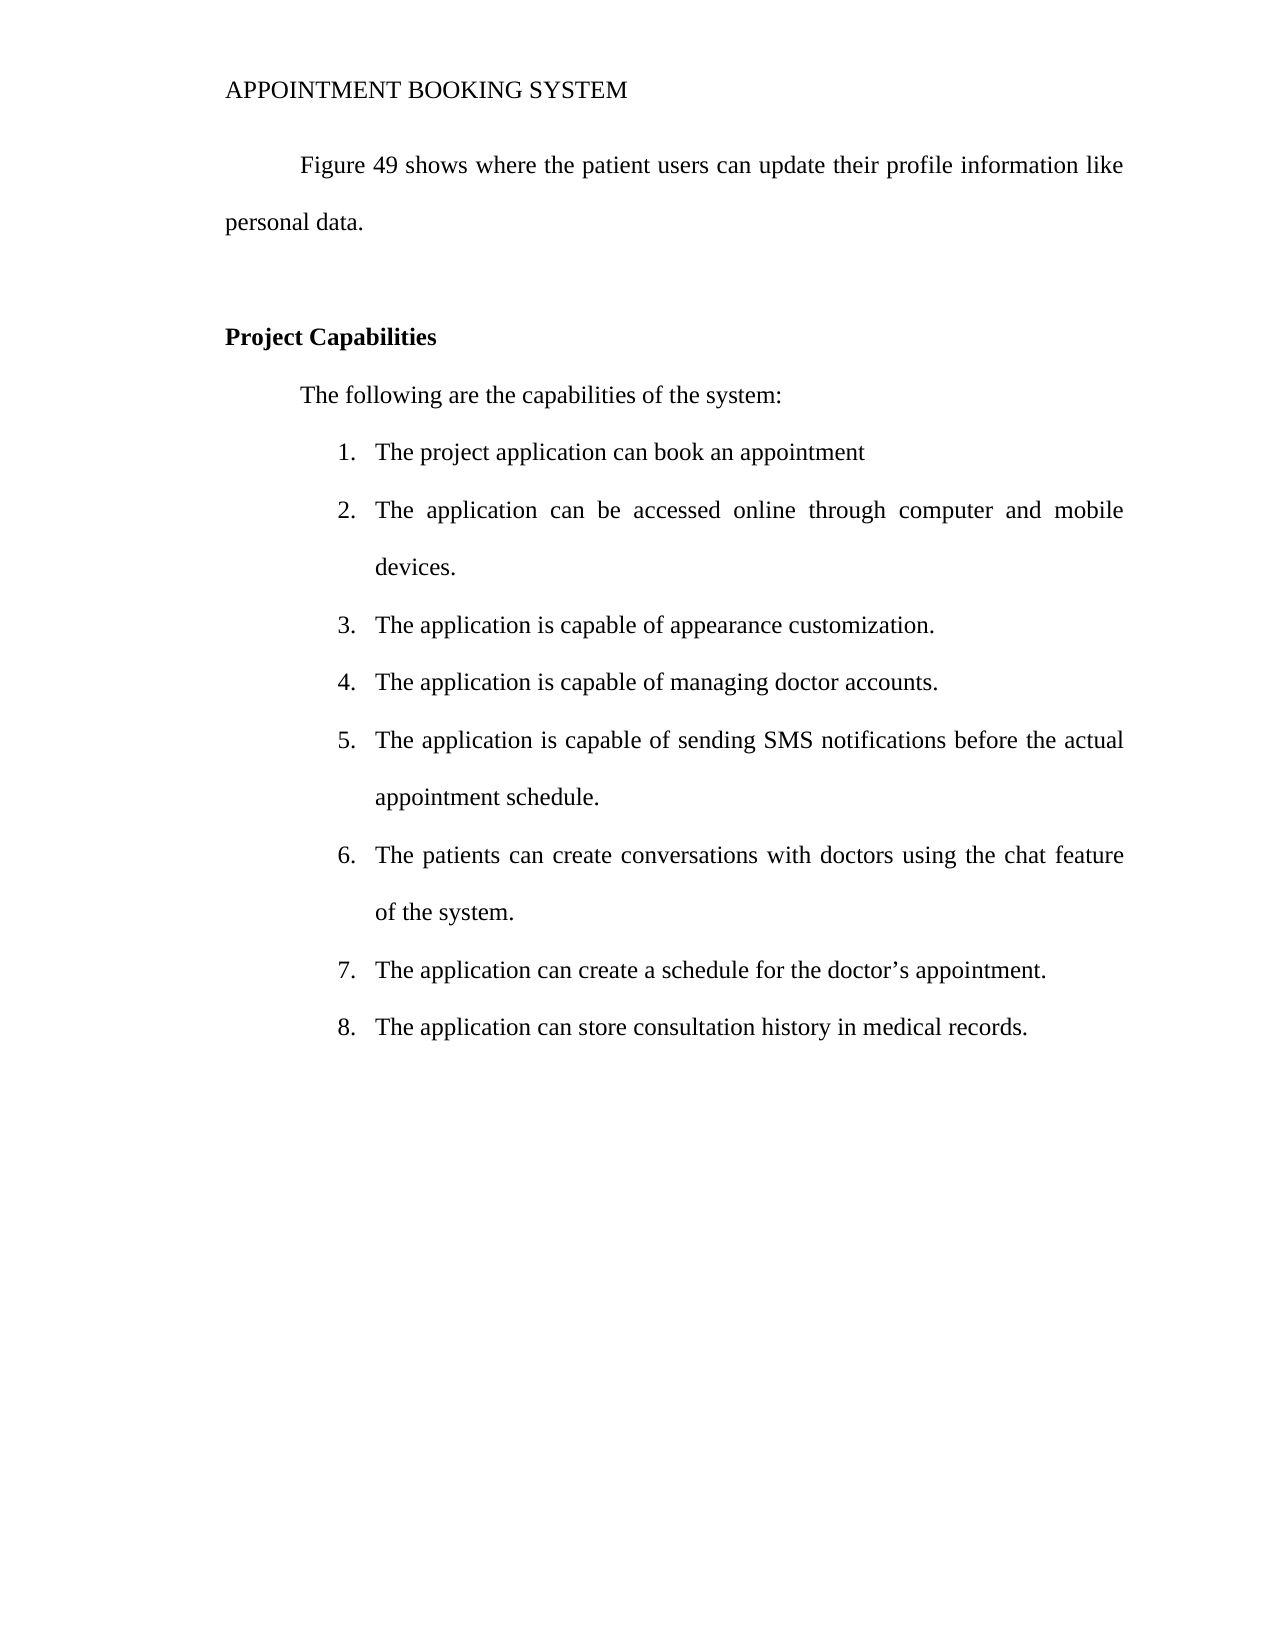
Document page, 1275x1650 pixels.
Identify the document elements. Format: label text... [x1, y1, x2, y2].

list The application can store consultation history in medical records. [337, 1012, 1125, 1041]
list The application can be accessed online through computer and mobile devices. [337, 495, 1125, 581]
text Figure 49 shows where the patient users can update their profile information like personal data. [225, 150, 1125, 236]
text Project Capabilities [225, 322, 1125, 351]
list The project application can book an appointment [337, 437, 1125, 466]
list The application can create a schedule for the doctor’s appointment. [337, 955, 1125, 984]
list The application is capable of appearance customization. [337, 610, 1125, 639]
text The following are the capabilities of the system: [225, 380, 1125, 409]
list The patients can create conversations with doctors using the chat feature of the system. [337, 840, 1125, 926]
list The application is capable of sending SMS notifications before the actual appointment schedule. [337, 725, 1125, 811]
list The application is capable of managing doctor accounts. [337, 667, 1125, 696]
